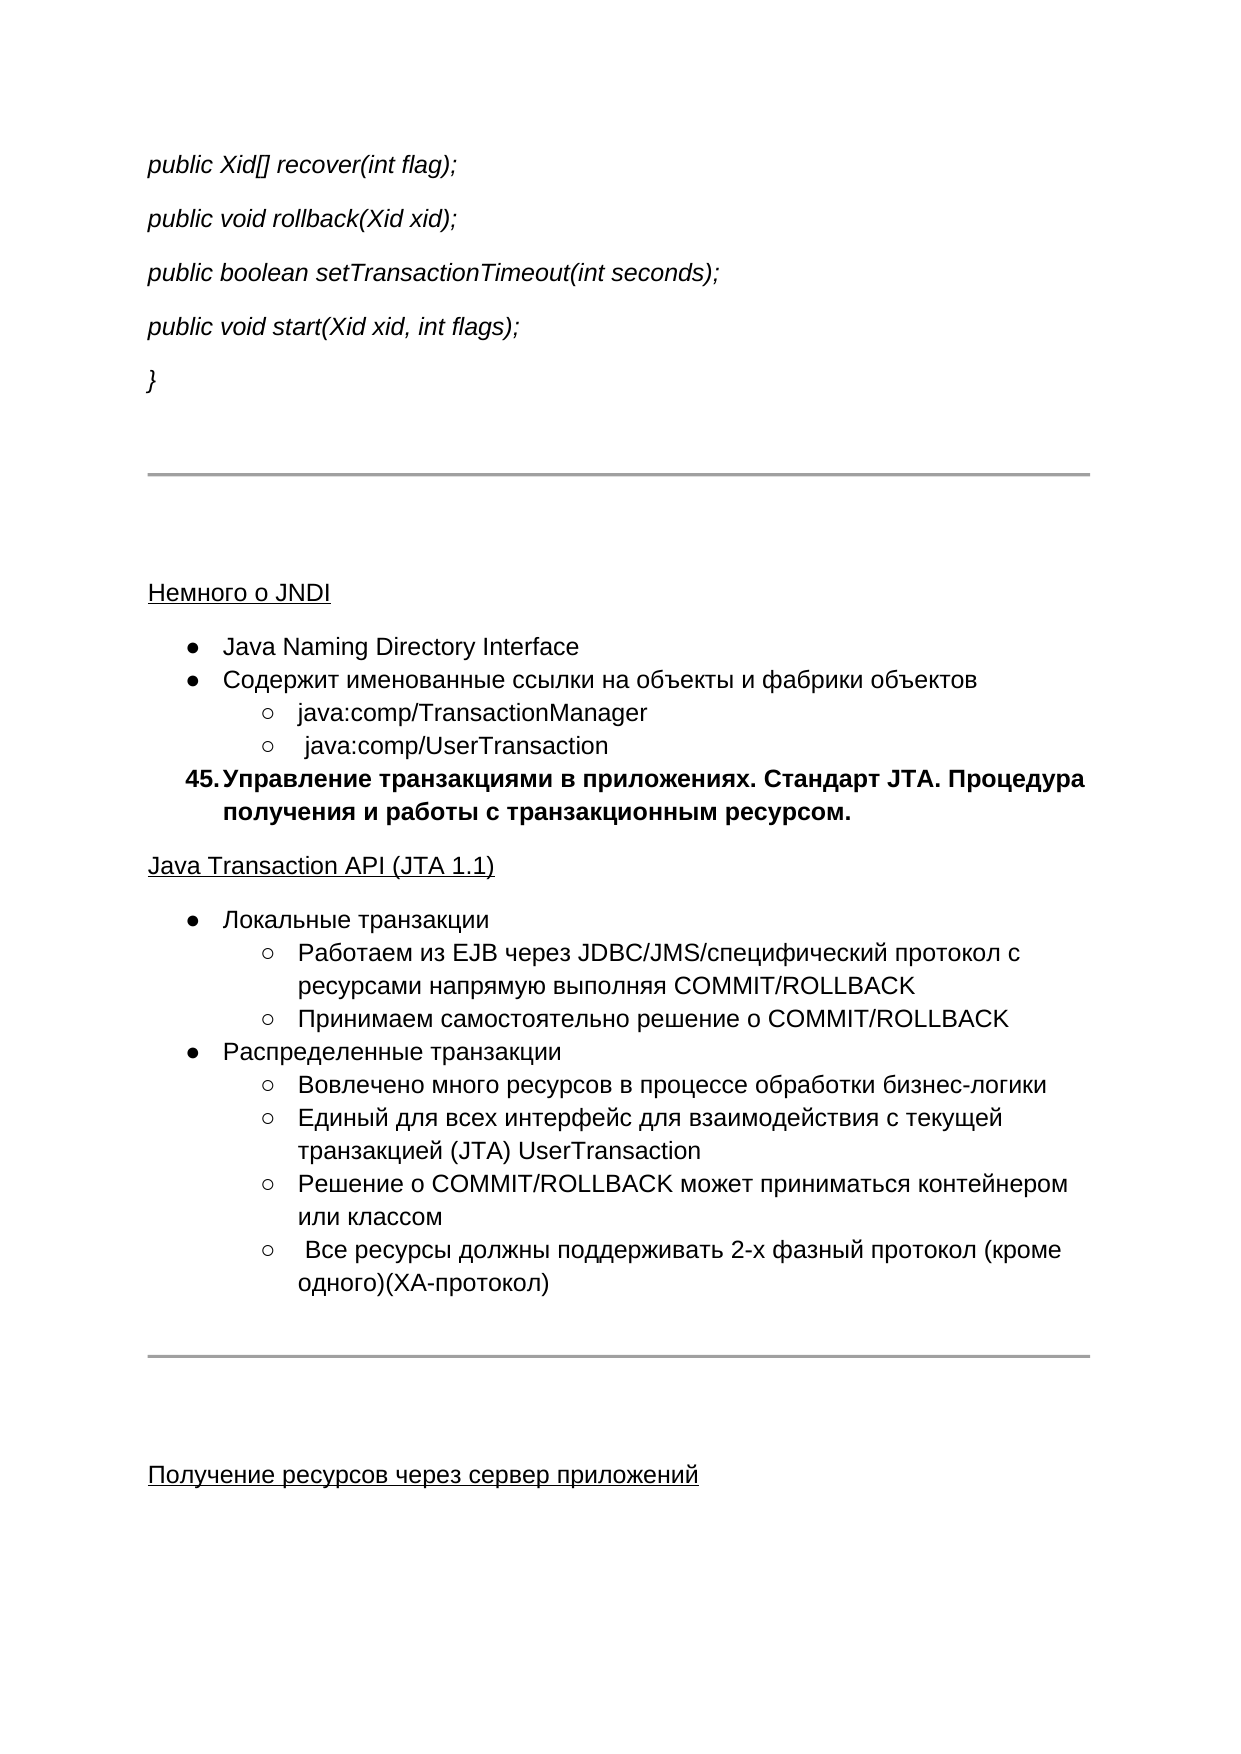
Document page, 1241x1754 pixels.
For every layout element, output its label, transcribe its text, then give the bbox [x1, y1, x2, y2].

list Управление транзакциями в приложениях. Стандарт JTA. Процедура получения и работы с транзакционным ресурсом. [185, 764, 1090, 826]
list Решение о COMMIT/ROLLBACK может приниматься контейнером или классом [260, 1169, 1090, 1231]
list Вовлечено много ресурсов в процессе обработки бизнес-логики [260, 1070, 1090, 1098]
text public void rollback(Xid xid); [148, 204, 1090, 233]
text } [148, 365, 1090, 394]
list java:comp/TransactionManager [260, 698, 1090, 727]
text Немного о JNDI [148, 578, 1090, 607]
text public Xid[] recover(int flag); [148, 150, 1090, 179]
text public void start(Xid xid, int flags); [148, 312, 1090, 340]
list Java Naming Directory Interface [185, 632, 1090, 661]
list Распределенные транзакции [185, 1037, 1090, 1066]
list Содержит именованные ссылки на объекты и фабрики объектов [185, 665, 1090, 694]
list Принимаем самостоятельно решение о COMMIT/ROLLBACK [260, 1004, 1090, 1032]
list Работаем из EJB через JDBC/JMS/специфический протокол с ресурсами напрямую выполняя COMMIT/ROLLBACK [260, 938, 1090, 999]
list Локальные транзакции [185, 905, 1090, 933]
list Единый для всех интерфейс для взаимодействия с текущей транзакцией (JTA) UserTransaction [260, 1103, 1090, 1164]
list java:comp/UserTransaction [260, 731, 1090, 760]
text Java Transaction API (JTA 1.1) [148, 851, 1090, 879]
list Все ресурсы должны поддерживать 2-х фазный протокол (кроме одного)(XA-протокол) [260, 1235, 1090, 1297]
text public boolean setTransactionTimeout(int seconds); [148, 258, 1090, 286]
text Получение ресурсов через сервер приложений [148, 1460, 1090, 1488]
